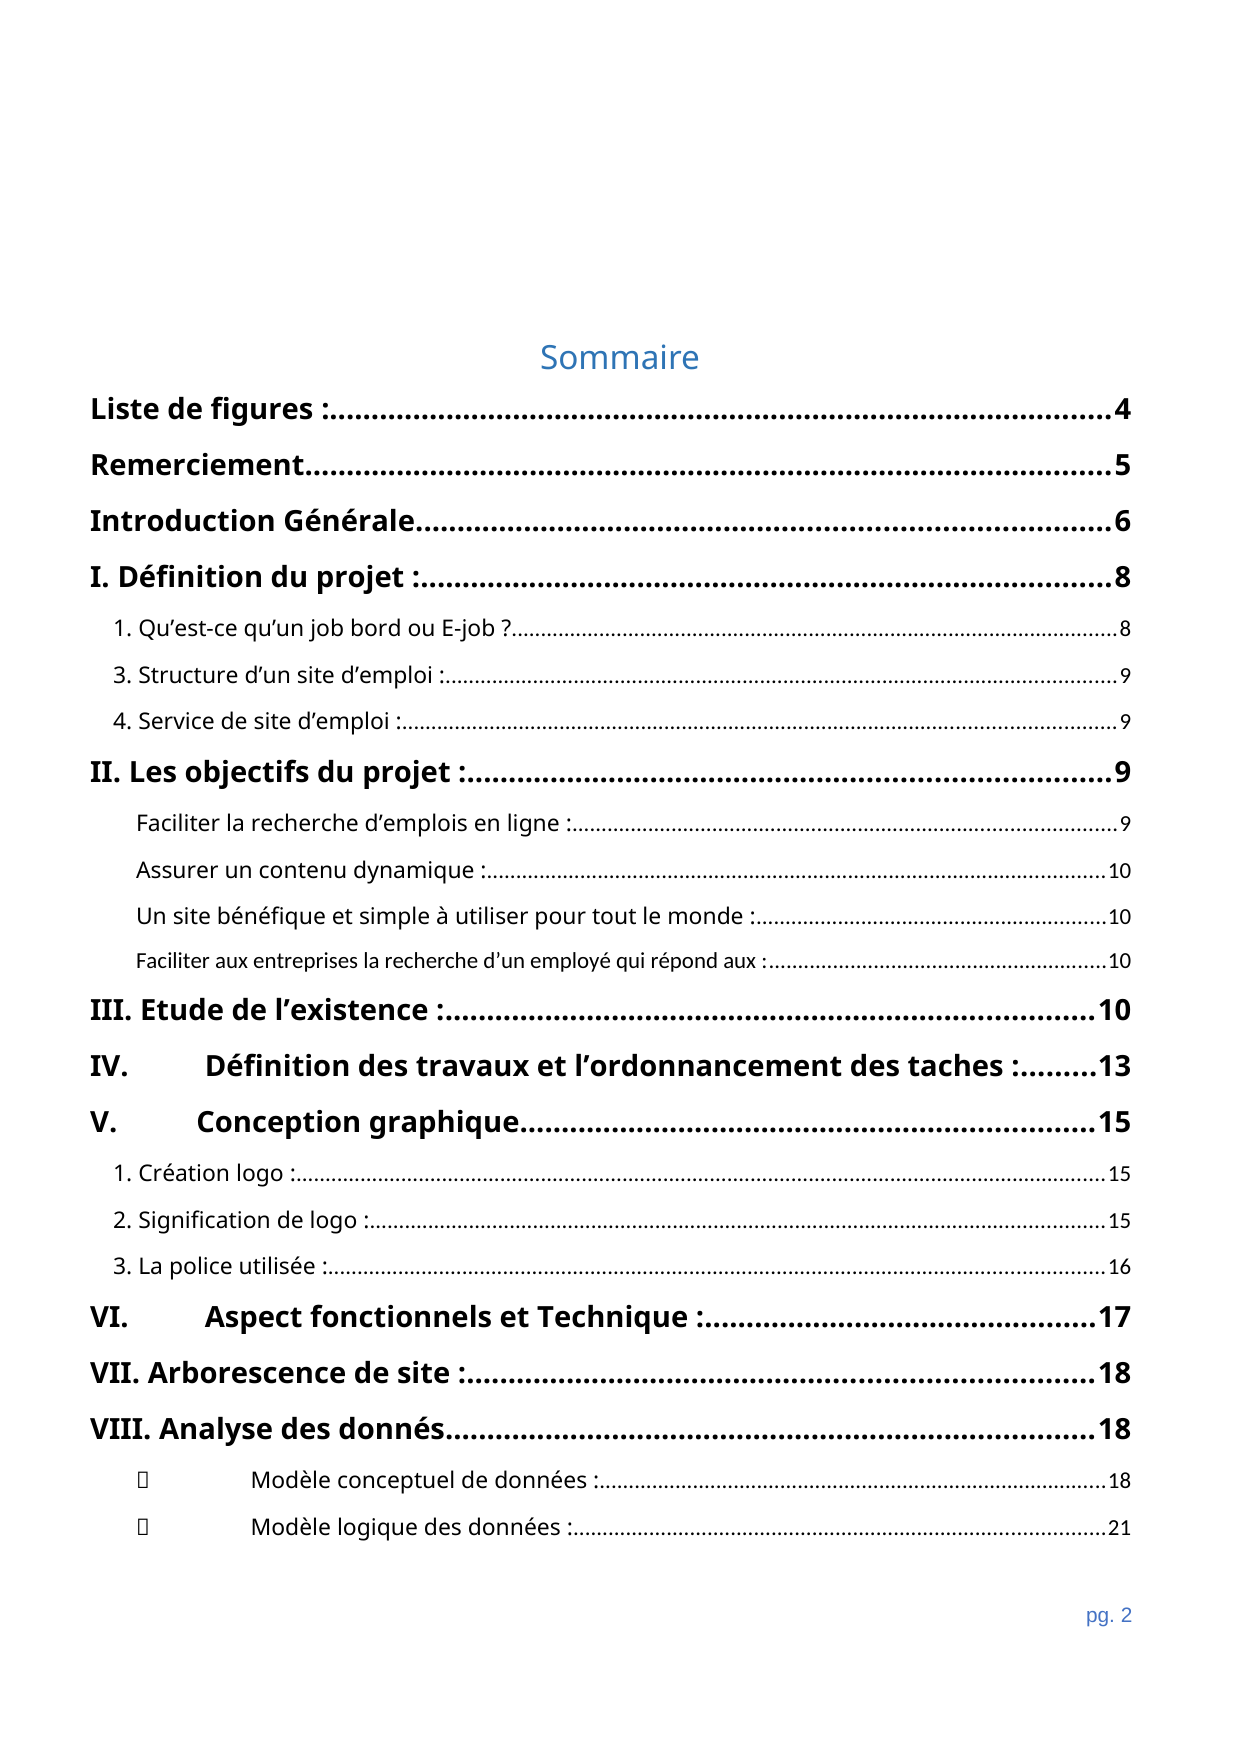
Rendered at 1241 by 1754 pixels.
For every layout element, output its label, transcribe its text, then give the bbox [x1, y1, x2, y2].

text Sommaire [108, 334, 1132, 379]
